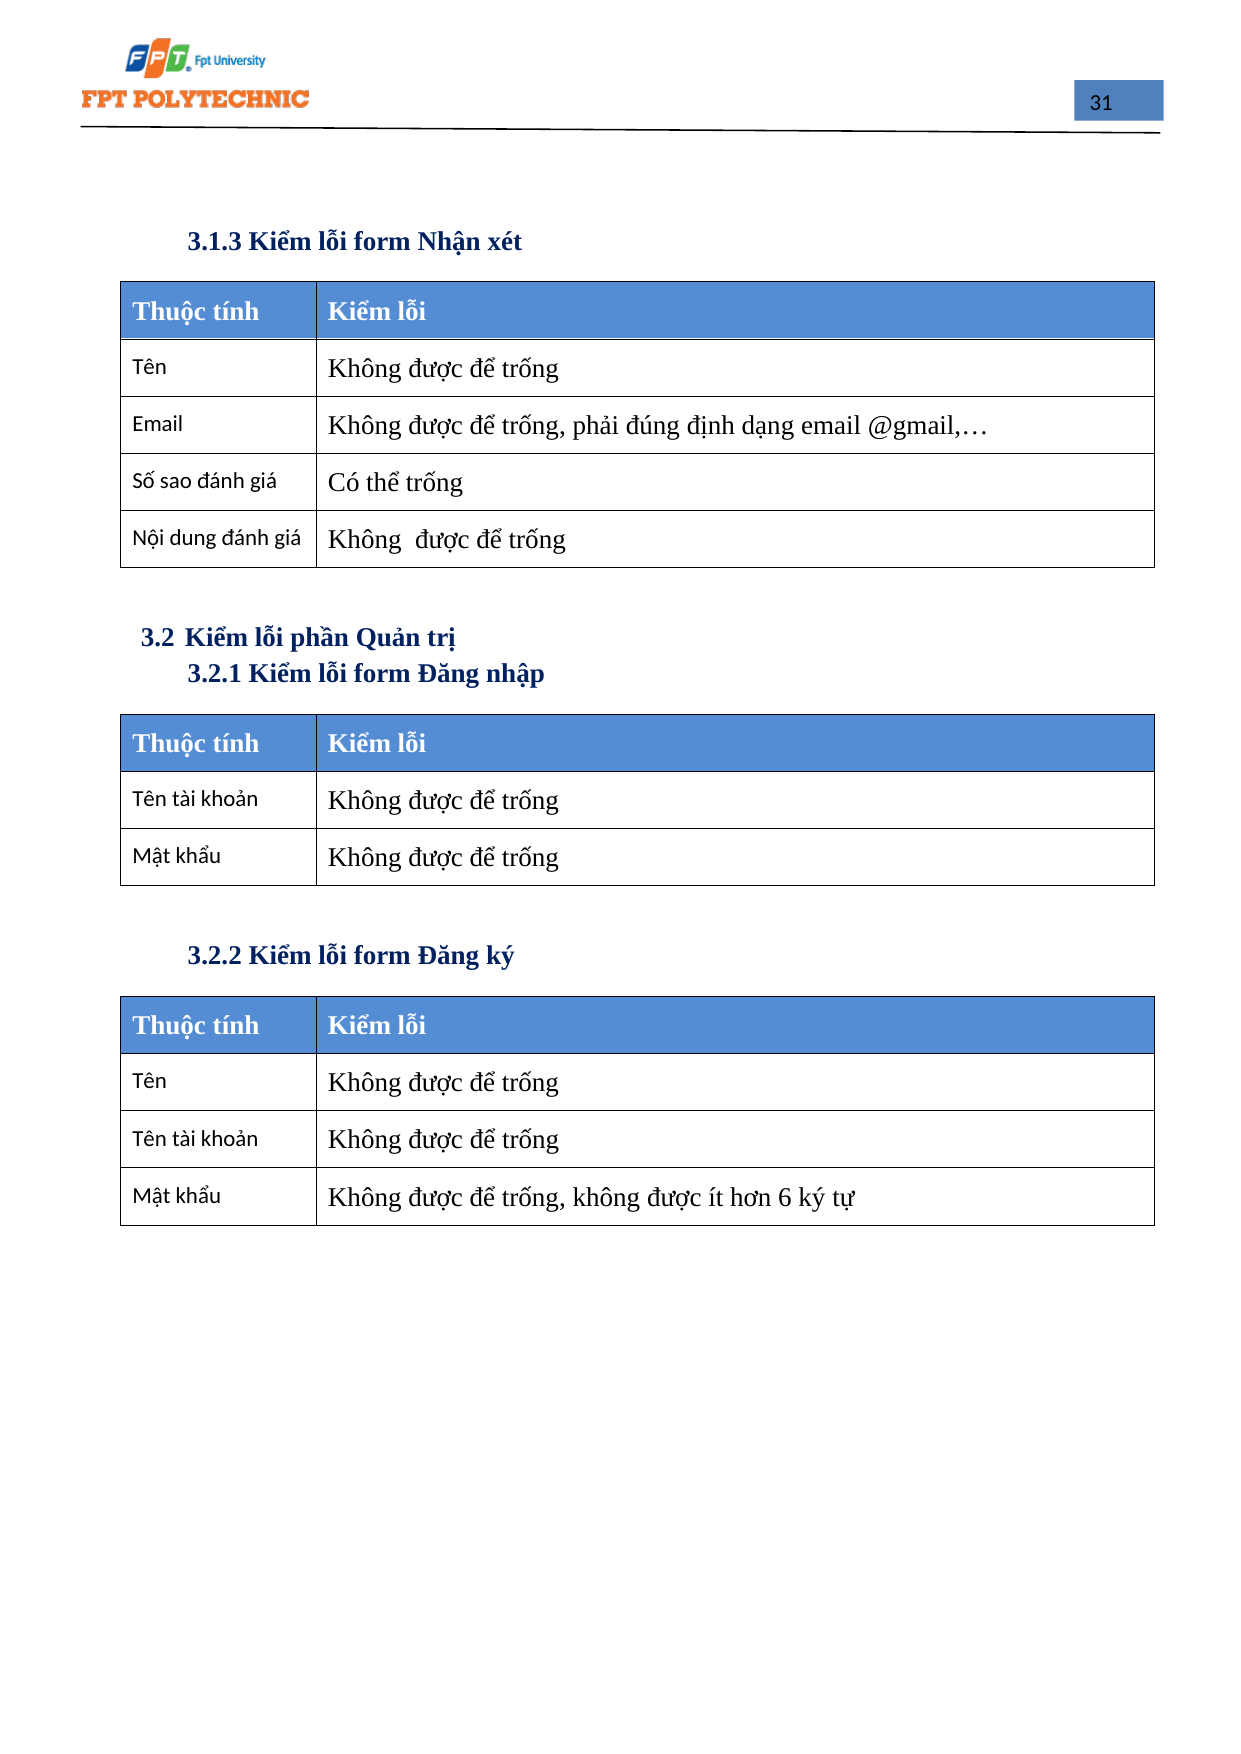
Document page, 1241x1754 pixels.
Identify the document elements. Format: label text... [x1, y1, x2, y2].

table_cell Tên [121, 340, 316, 396]
table_cell Email [121, 397, 316, 453]
table_cell Nội dung đánh giá [121, 511, 316, 567]
table_cell Không được để trống [317, 829, 1154, 885]
list 3.2.2 Kiểm lỗi form Đăng ký [187, 939, 1165, 970]
table_cell Không được để trống [317, 511, 1154, 567]
list Kiểm lỗi phần Quản trị [141, 621, 1165, 652]
table_header Thuộc tính [121, 997, 316, 1053]
table_cell Không được để trống [317, 340, 1154, 396]
table_cell Không được để trống [317, 1111, 1154, 1167]
table_cell Không được để trống [317, 772, 1154, 828]
list 3.1.3 Kiểm lỗi form Nhận xét [187, 225, 1165, 256]
table_cell Số sao đánh giá [121, 454, 316, 510]
table_header Kiểm lỗi [317, 997, 1154, 1053]
table_header Kiểm lỗi [317, 282, 1154, 338]
picture [75, 32, 324, 116]
table_header Thuộc tính [121, 715, 316, 771]
table_cell Tên tài khoản [121, 772, 316, 828]
table_cell Mật khẩu [121, 829, 316, 885]
table_cell Tên [121, 1054, 316, 1110]
table_cell Có thể trống [317, 454, 1154, 510]
table_cell Không được để trống, không được ít hơn 6 ký tự [317, 1168, 1154, 1224]
list 3.2.1 Kiểm lỗi form Đăng nhập [187, 657, 1165, 688]
table_cell Mật khẩu [121, 1168, 316, 1224]
table_cell Không được để trống [317, 1054, 1154, 1110]
table_header Thuộc tính [121, 282, 316, 338]
table_header Kiểm lỗi [317, 715, 1154, 771]
table_cell Tên tài khoản [121, 1111, 316, 1167]
table_cell Không được để trống, phải đúng định dạng email @gmail,… [317, 397, 1154, 453]
